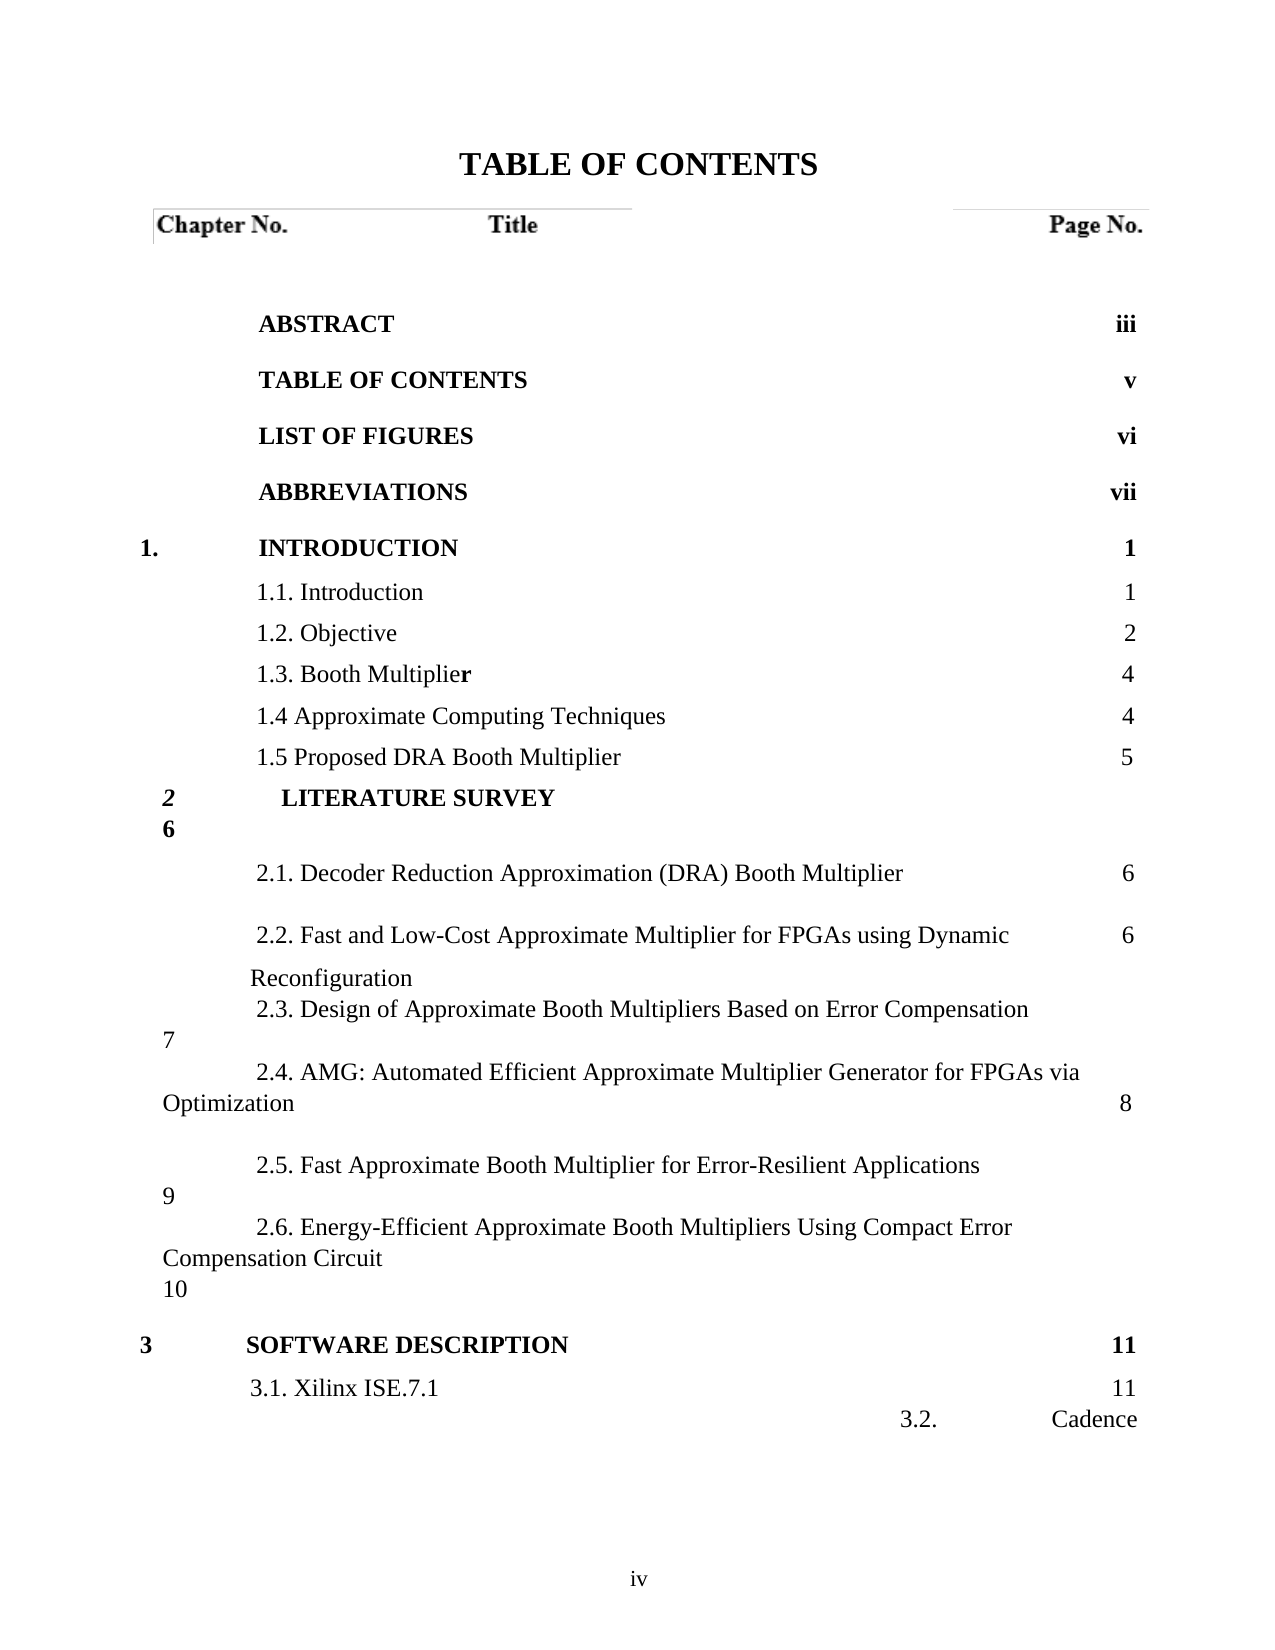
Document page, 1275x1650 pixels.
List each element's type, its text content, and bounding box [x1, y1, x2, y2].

text TABLE OF CONTENTS [139, 144, 1137, 182]
picture [135, 204, 633, 244]
picture [953, 209, 1150, 244]
